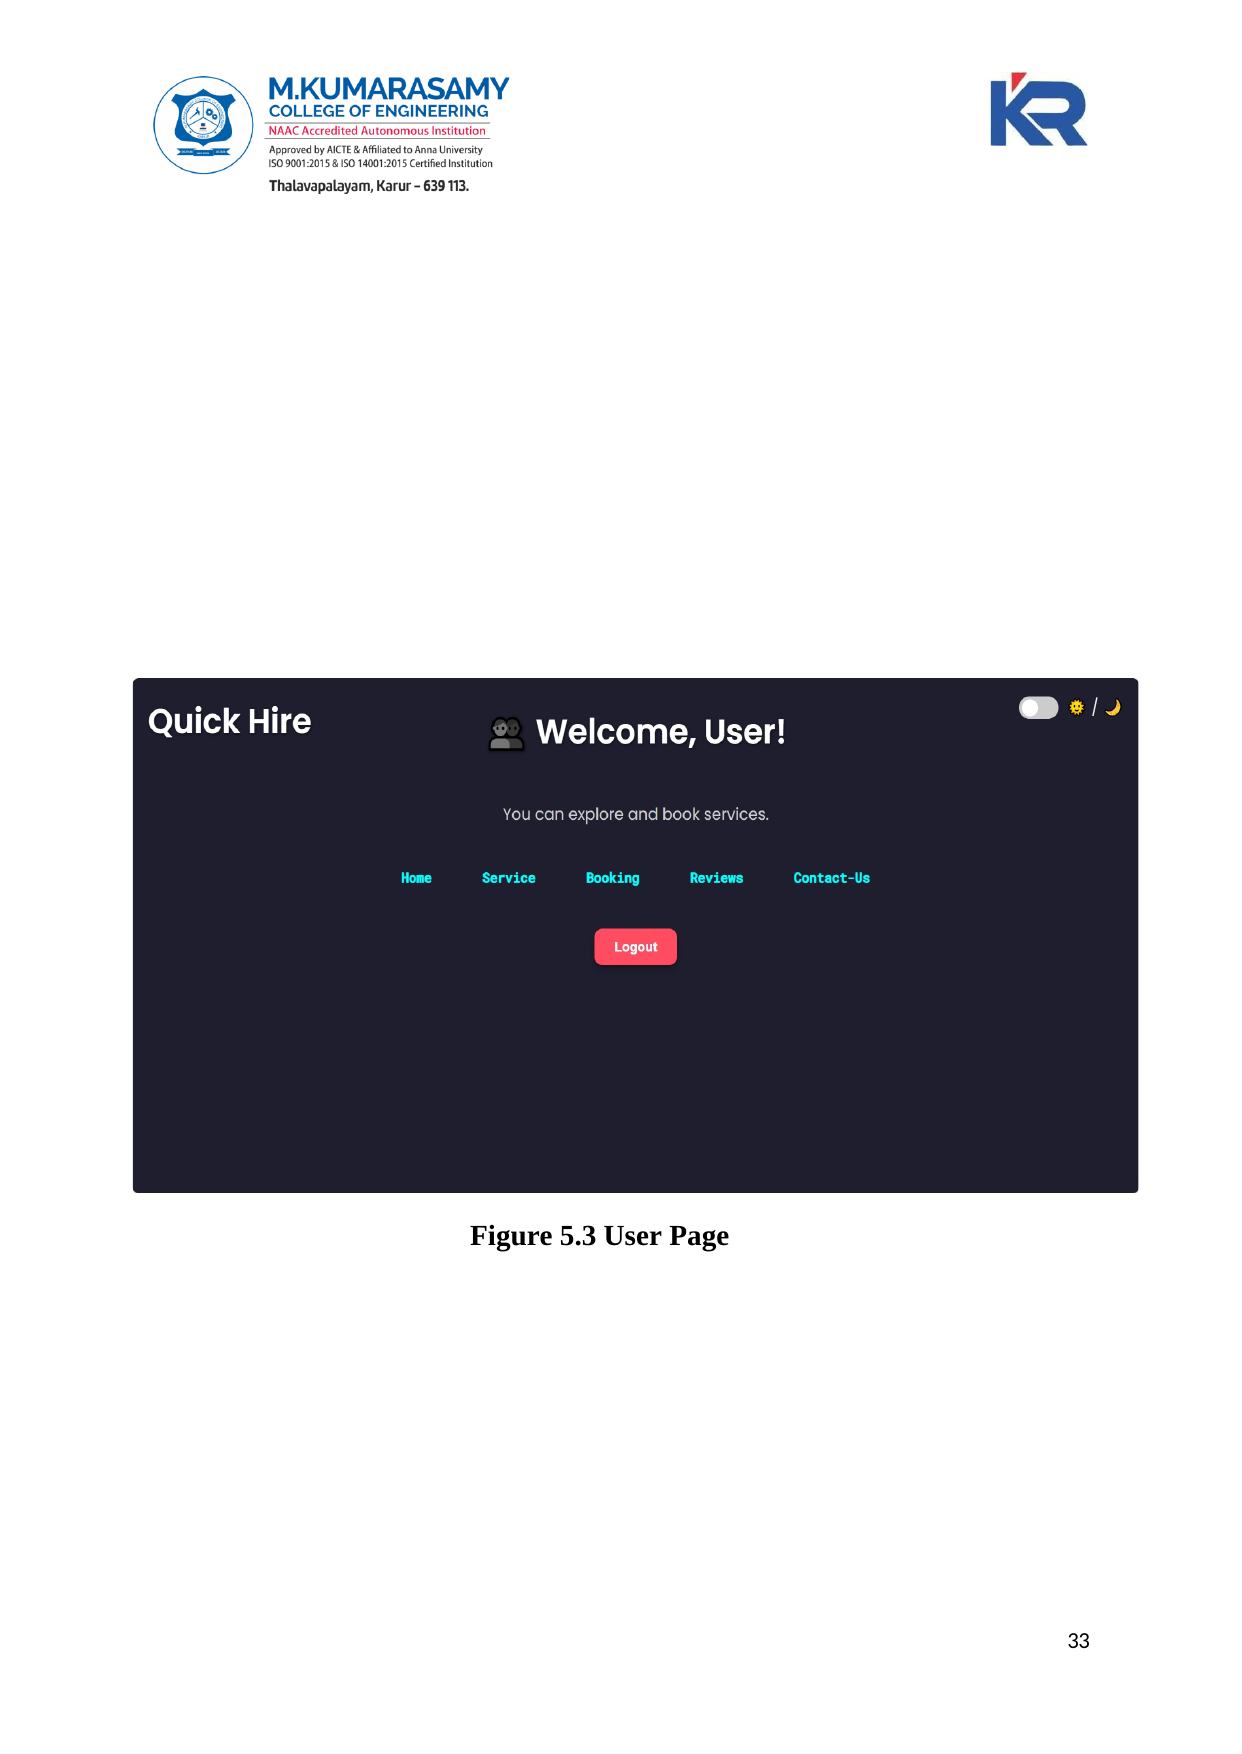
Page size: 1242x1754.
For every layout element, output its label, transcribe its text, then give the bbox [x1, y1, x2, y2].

subtitle Figure 5.3 User Page [133, 1218, 729, 1251]
picture [132, 678, 1139, 1193]
picture [153, 76, 510, 194]
picture [990, 72, 1088, 146]
